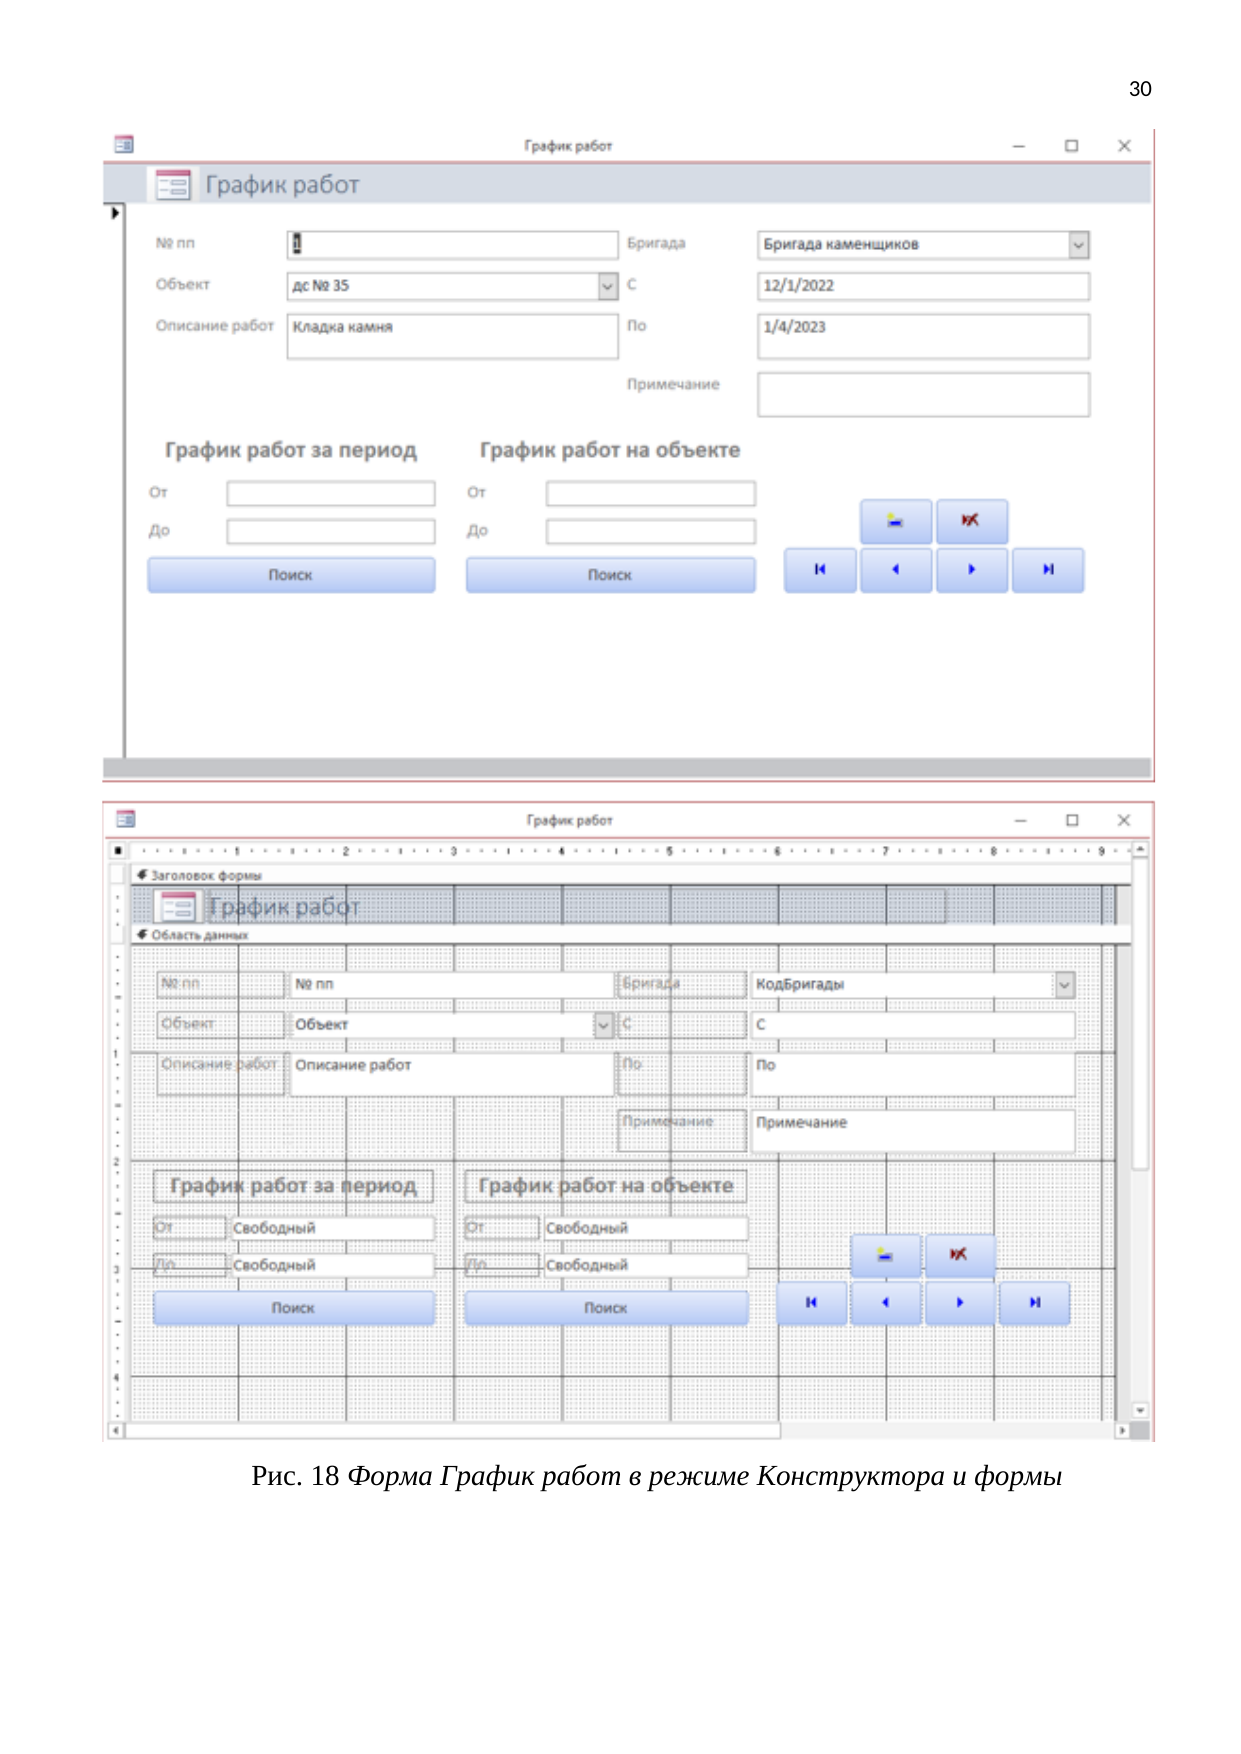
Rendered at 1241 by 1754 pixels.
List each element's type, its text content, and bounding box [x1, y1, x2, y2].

text Рис. 18 Форма График работ в режиме Конструктора и формы [177, 1458, 1152, 1492]
picture [102, 129, 1156, 1442]
